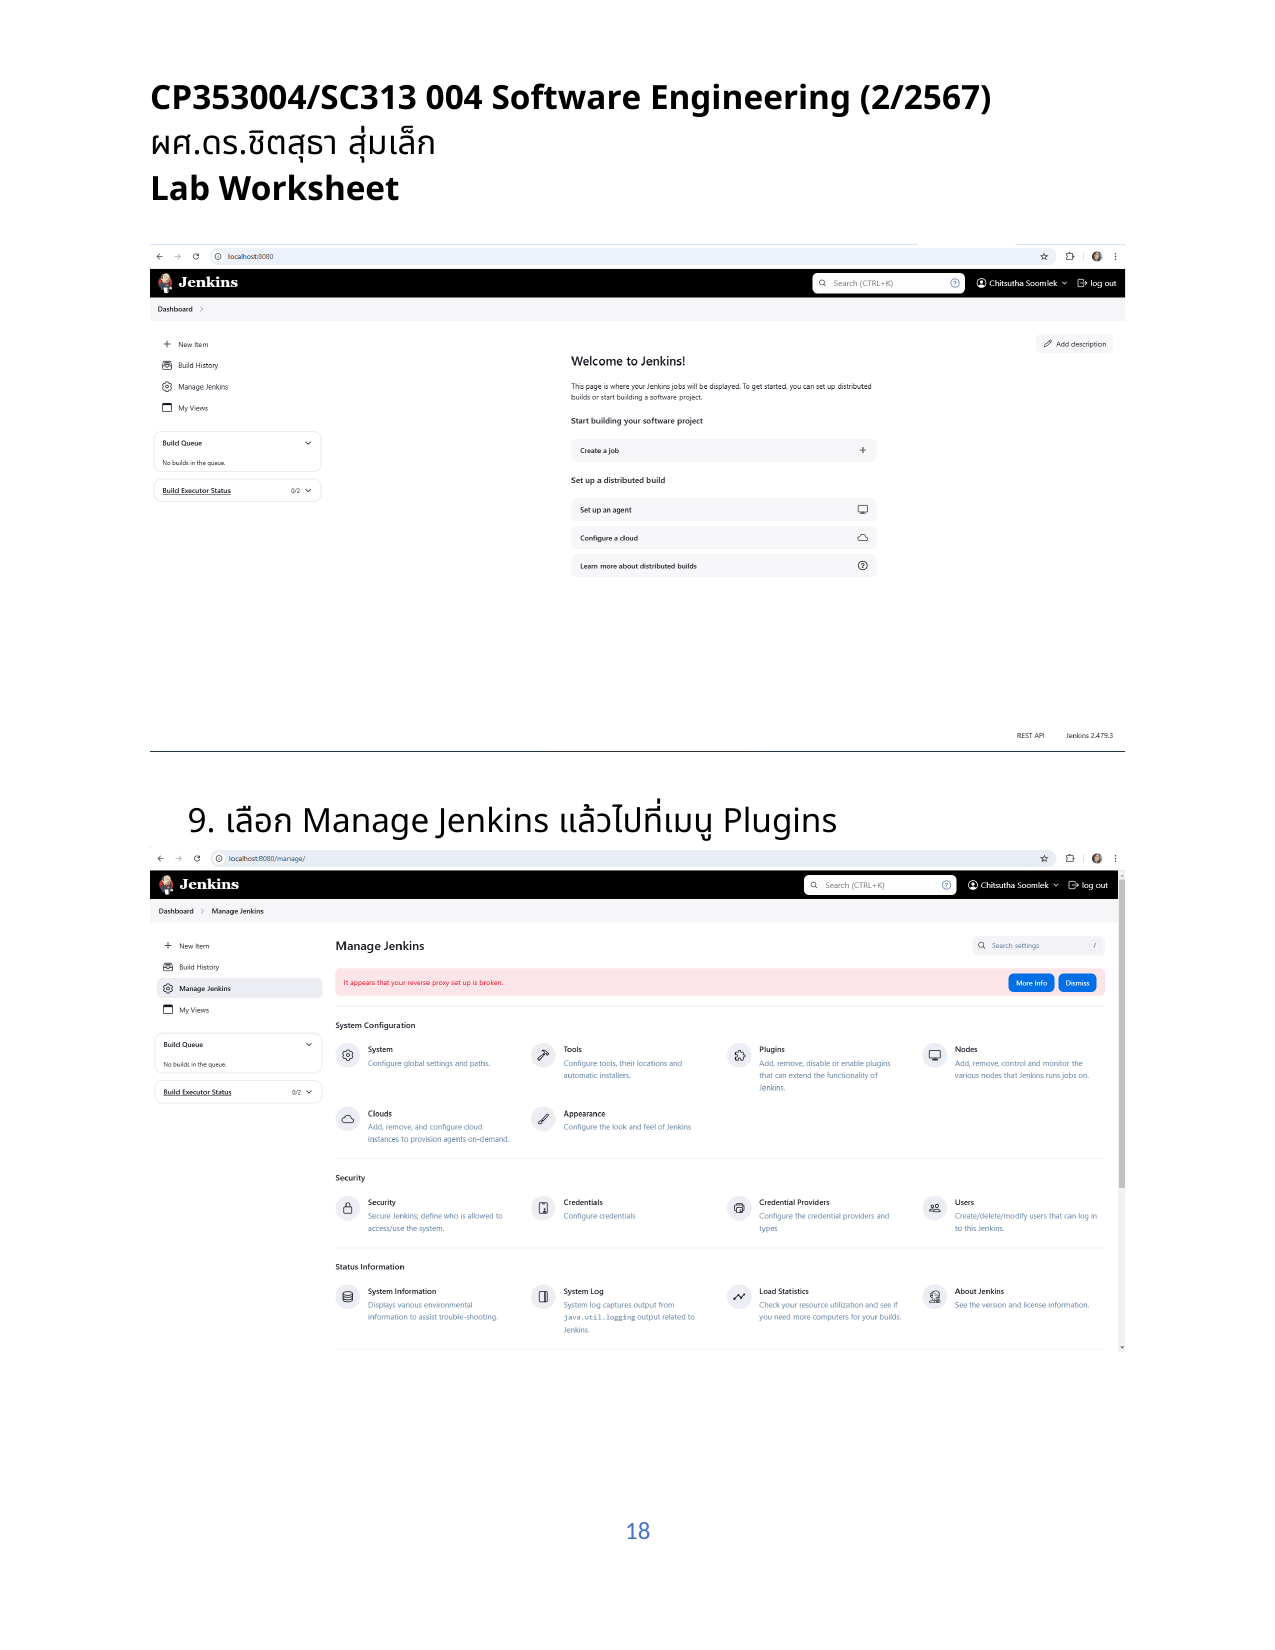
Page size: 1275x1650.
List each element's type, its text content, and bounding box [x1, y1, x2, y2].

picture [150, 847, 1125, 1352]
list เลือก Manage Jenkins แล้วไปที่เมนู Plugins [187, 797, 1125, 847]
picture [150, 244, 1125, 752]
